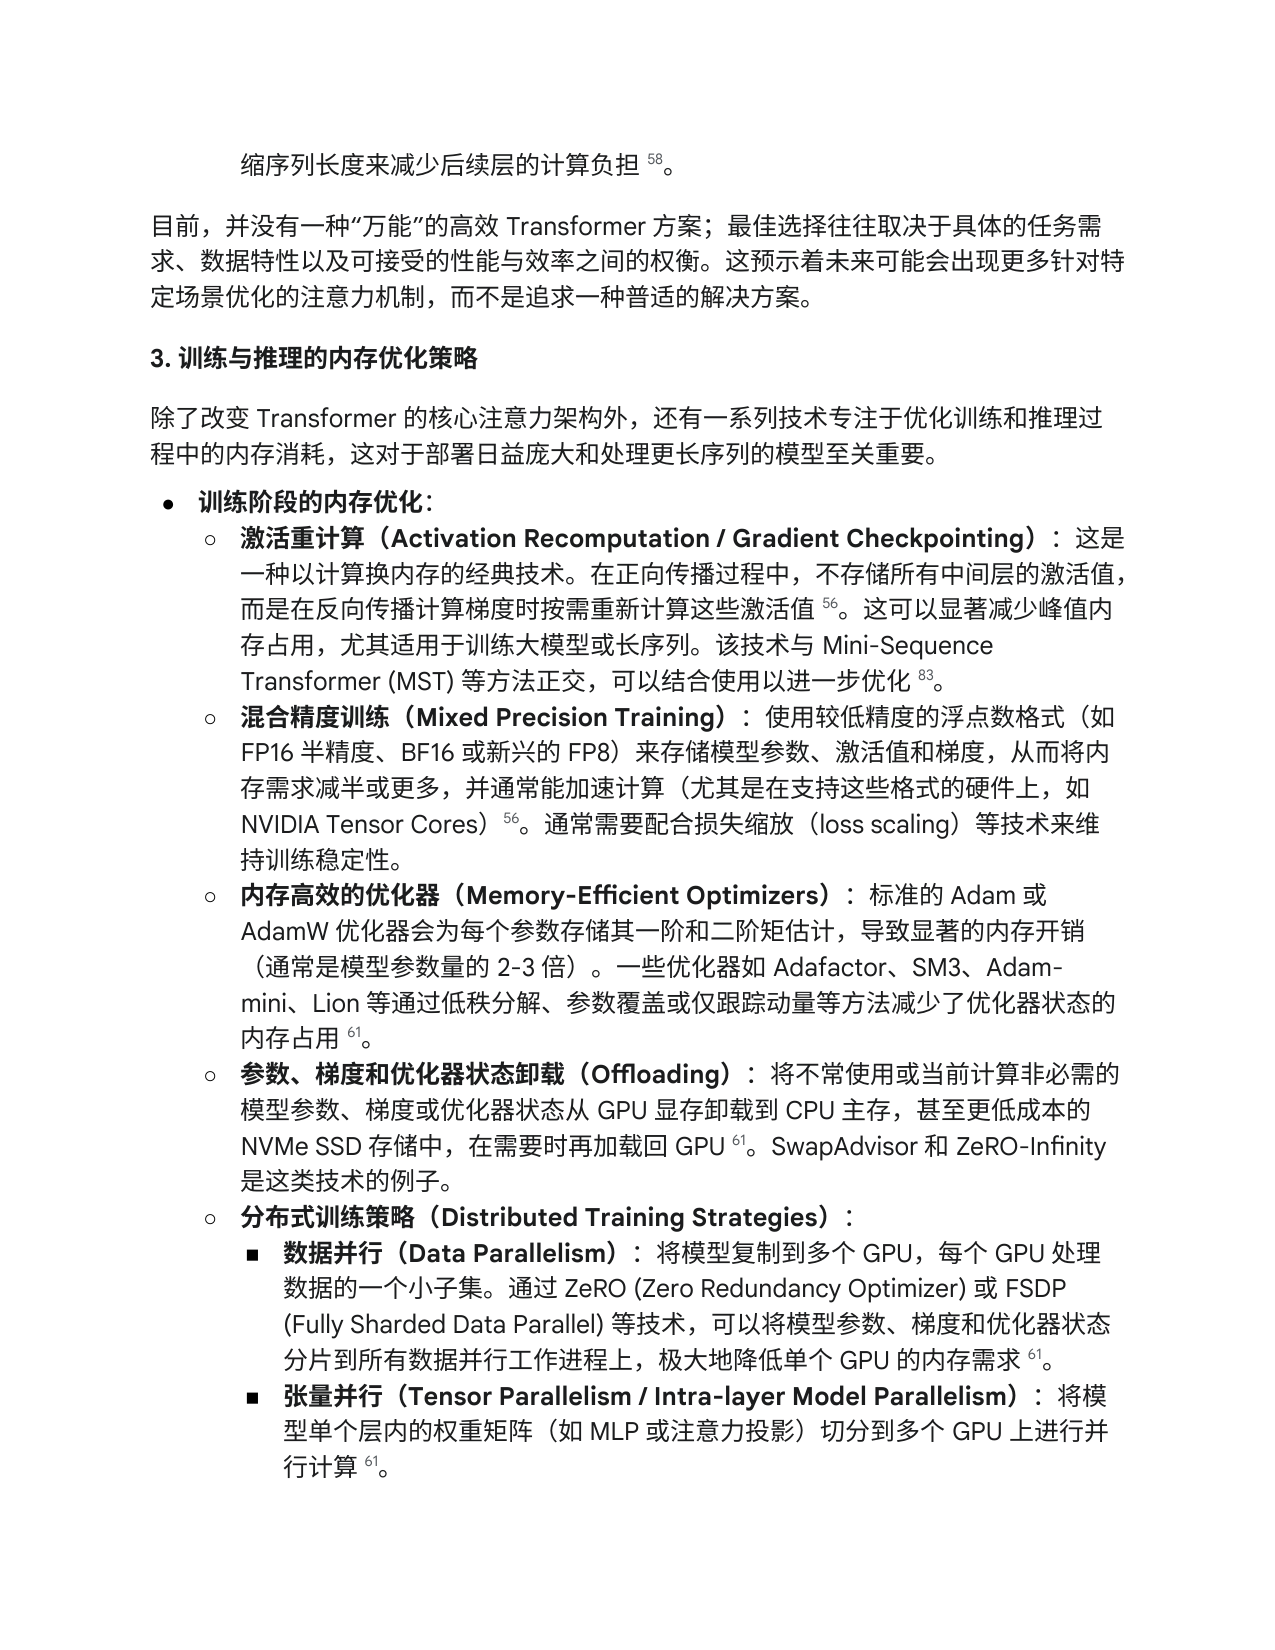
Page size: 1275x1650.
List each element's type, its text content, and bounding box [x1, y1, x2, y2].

list 数据并行（Data Parallelism）：将模型复制到多个 GPU，每个 GPU 处理数据的一个小子集。通过 ZeRO (Zero Redundancy Optimizer) 或 FSDP (Fully Sharded Data Parallel) 等技术，可以将模型参数、梯度和优化器状态分片到所有数据并行工作进程上，极大地降低单个 GPU 的内存需求 61。 [245, 1238, 1125, 1376]
list 训练阶段的内存优化： [161, 488, 1125, 519]
list 内存高效的优化器（Memory-Efficient Optimizers）：标准的 Adam 或 AdamW 优化器会为每个参数存储其一阶和二阶矩估计，导致显著的内存开销（通常是模型参数量的 2-3 倍）。一些优化器如 Adafactor、SM3、Adam-mini、Lion 等通过低秩分解、参数覆盖或仅跟踪动量等方法减少了优化器状态的内存占用 61。 [203, 881, 1125, 1055]
list 张量并行（Tensor Parallelism / Intra-layer Model Parallelism）：将模型单个层内的权重矩阵（如 MLP 或注意力投影）切分到多个 GPU 上进行并行计算 61。 [245, 1381, 1125, 1484]
list 混合精度训练（Mixed Precision Training）：使用较低精度的浮点数格式（如 FP16 半精度、BF16 或新兴的 FP8）来存储模型参数、激活值和梯度，从而将内存需求减半或更多，并通常能加速计算（尤其是在支持这些格式的硬件上，如 NVIDIA Tensor Cores）56。通常需要配合损失缩放（loss scaling）等技术来维持训练稳定性。 [203, 702, 1125, 876]
text 除了改变 Transformer 的核心注意力架构外，还有一系列技术专注于优化训练和推理过程中的内存消耗，这对于部署日益庞大和处理更长序列的模型至关重要。 [150, 404, 1125, 471]
list 激活重计算（Activation Recomputation / Gradient Checkpointing）：这是一种以计算换内存的经典技术。在正向传播过程中，不存储所有中间层的激活值，而是在反向传播计算梯度时按需重新计算这些激活值 56。这可以显著减少峰值内存占用，尤其适用于训练大模型或长序列。该技术与 Mini-Sequence Transformer (MST) 等方法正交，可以结合使用以进一步优化 83。 [203, 523, 1125, 698]
text 3. 训练与推理的内存优化策略 [150, 343, 1125, 374]
text 目前，并没有一种“万能”的高效 Transformer 方案；最佳选择往往取决于具体的任务需求、数据特性以及可接受的性能与效率之间的权衡。这预示着未来可能会出现更多针对特定场景优化的注意力机制，而不是追求一种普适的解决方案。 [150, 211, 1125, 313]
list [203, 150, 1125, 181]
list 分布式训练策略（Distributed Training Strategies）： [203, 1202, 1125, 1233]
list 参数、梯度和优化器状态卸载（Offloading）：将不常使用或当前计算非必需的模型参数、梯度或优化器状态从 GPU 显存卸载到 CPU 主存，甚至更低成本的 NVMe SSD 存储中，在需要时再加载回 GPU 61。SwapAdvisor 和 ZeRO-Infinity 是这类技术的例子。 [203, 1059, 1125, 1198]
